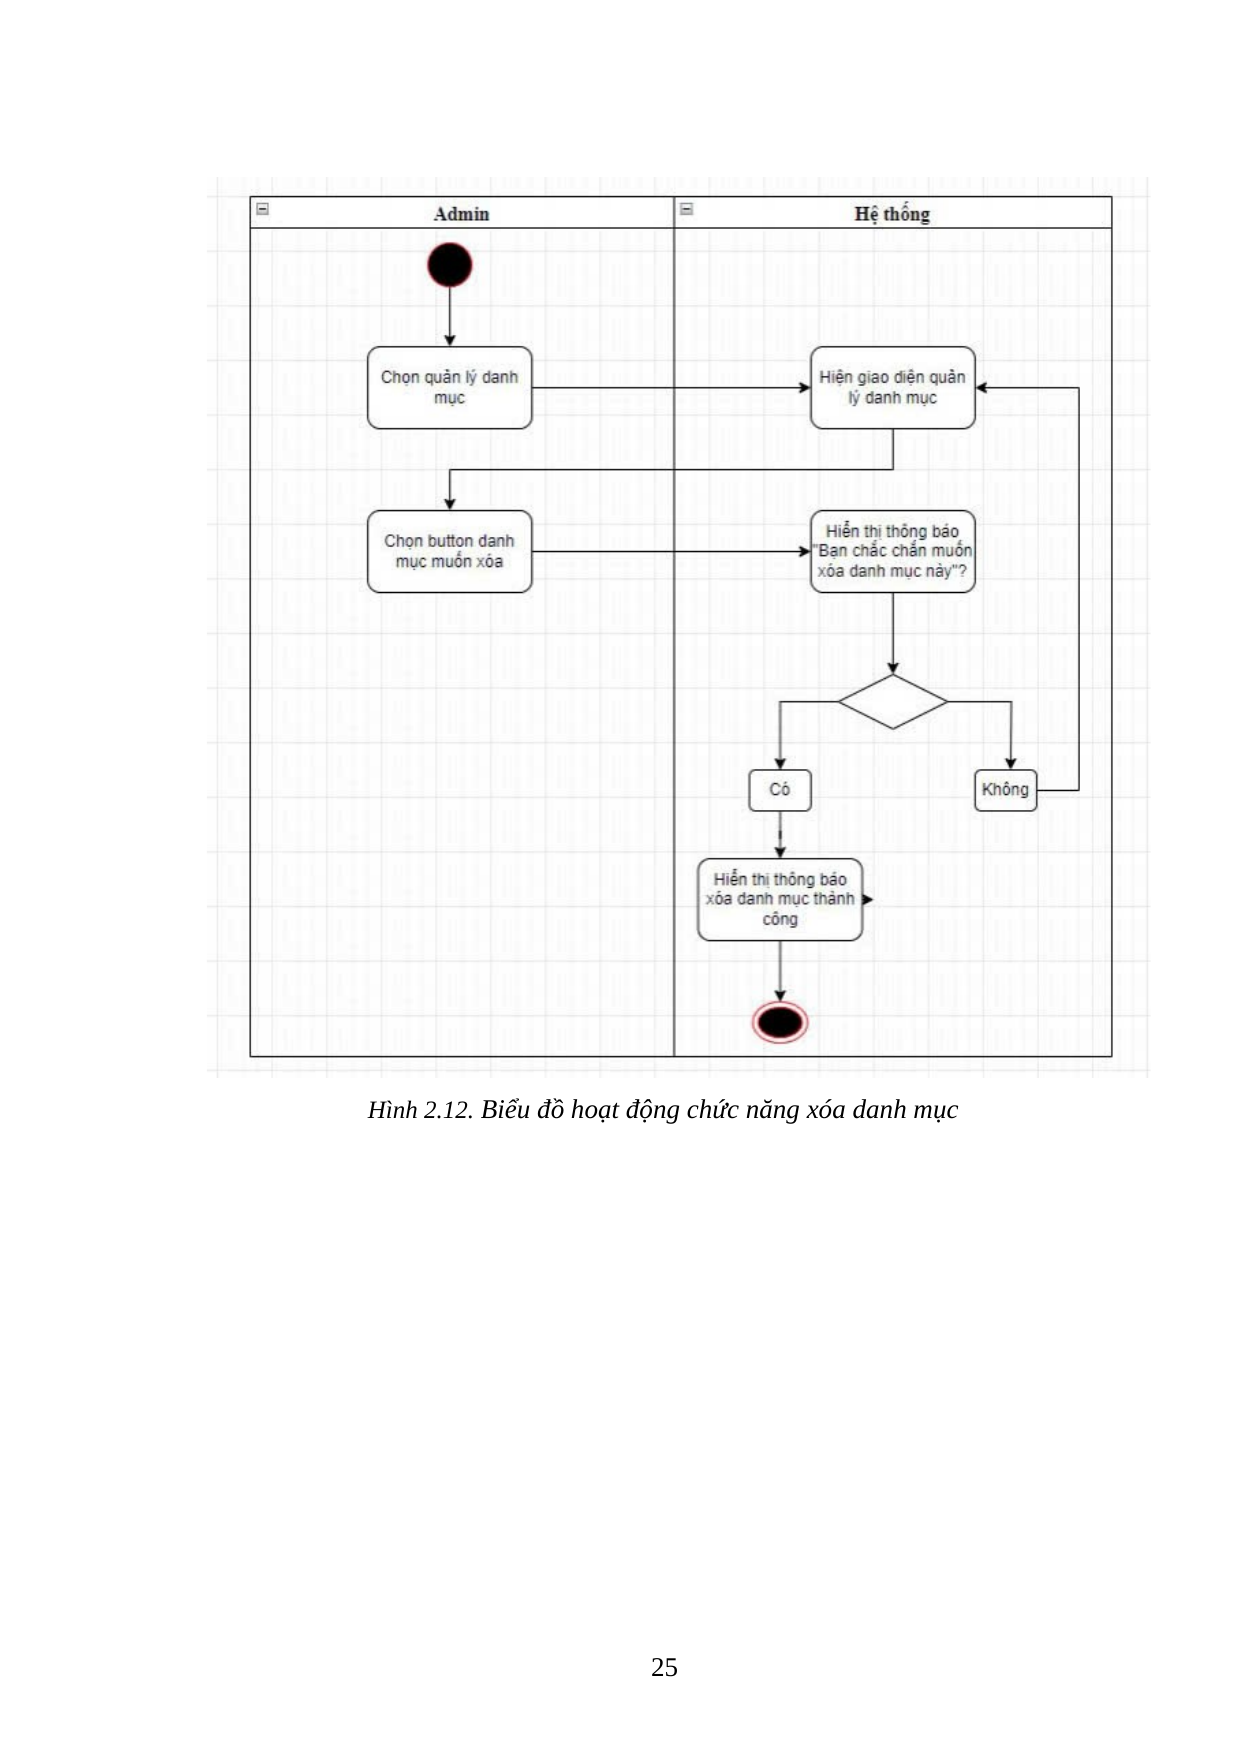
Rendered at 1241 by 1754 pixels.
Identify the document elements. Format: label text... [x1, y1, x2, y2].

picture [206, 177, 1151, 1078]
